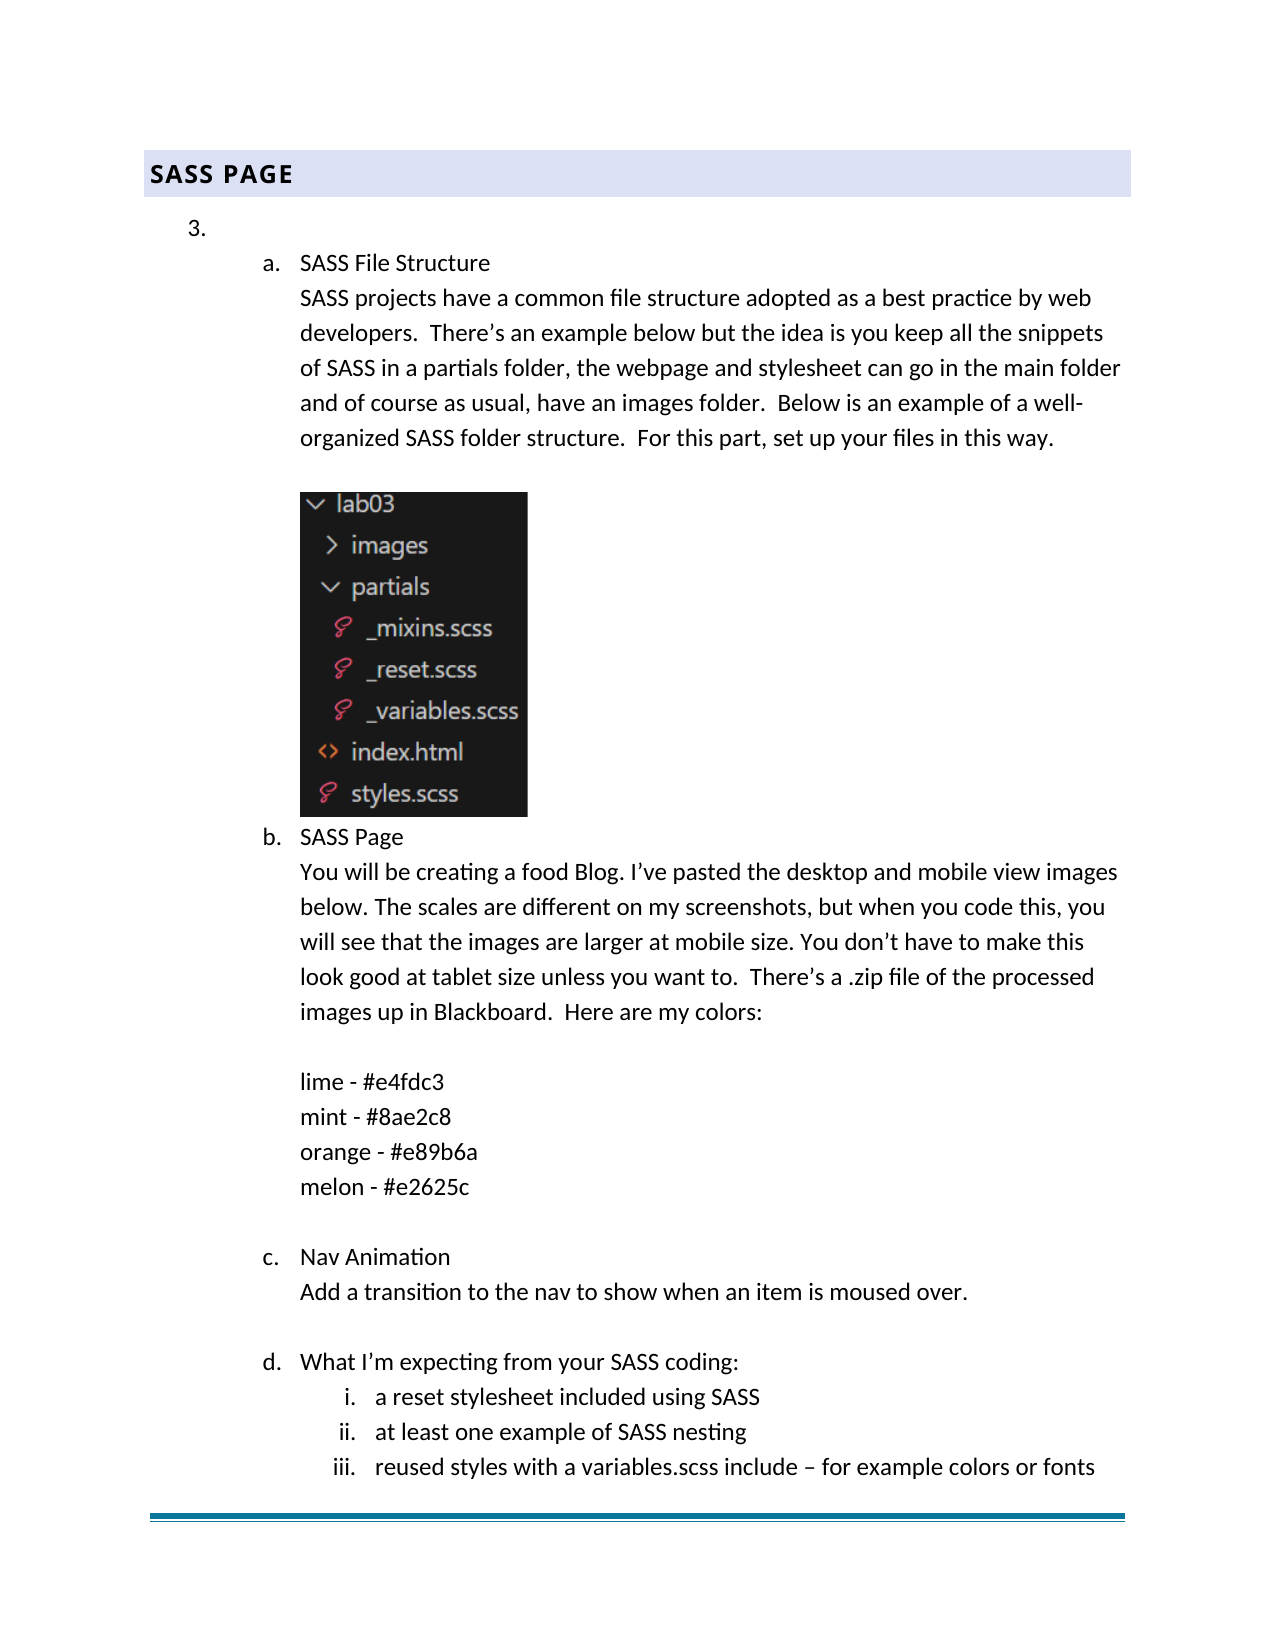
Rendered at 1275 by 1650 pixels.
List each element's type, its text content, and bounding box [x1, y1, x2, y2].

list at least one example of SASS nesting [356, 1417, 1125, 1447]
list melon - #e2625c [300, 1172, 1125, 1237]
list SASS File Structure SASS projects have a common file structure adopted as a best practice by web developers. There’s an example below but the idea is you keep all the snippets of SASS in a partials folder, the webpage and stylesheet can go in the main folder and of course as usual, have an images folder. Below is an example of a well-organized SASS folder structure. For this part, set up your files in this way. [262, 247, 1125, 817]
list reused styles with a variables.scss include – for example colors or fonts [356, 1452, 1125, 1482]
list orange - #e89b6a [300, 1137, 1125, 1167]
subtitle SASS Page [150, 156, 1125, 190]
list What I’m expecting from your SASS coding: [262, 1347, 1125, 1377]
list SASS Page You will be creating a food Blog. I’ve pasted the desktop and mobile view images below. The scales are different on my screenshots, but when you code this, you will see that the images are larger at mobile size. You don’t have to make this look good at tablet size unless you want to. There’s a .zip file of the processed images up in Blackboard. Here are my colors: lime - #e4fdc3 [262, 822, 1125, 1097]
list a reset stylesheet included using SASS [356, 1382, 1125, 1412]
list Nav Animation Add a transition to the nav to show when an item is moused over. [262, 1242, 1125, 1342]
picture [300, 492, 528, 817]
list mint - #8ae2c8 [300, 1102, 1125, 1132]
